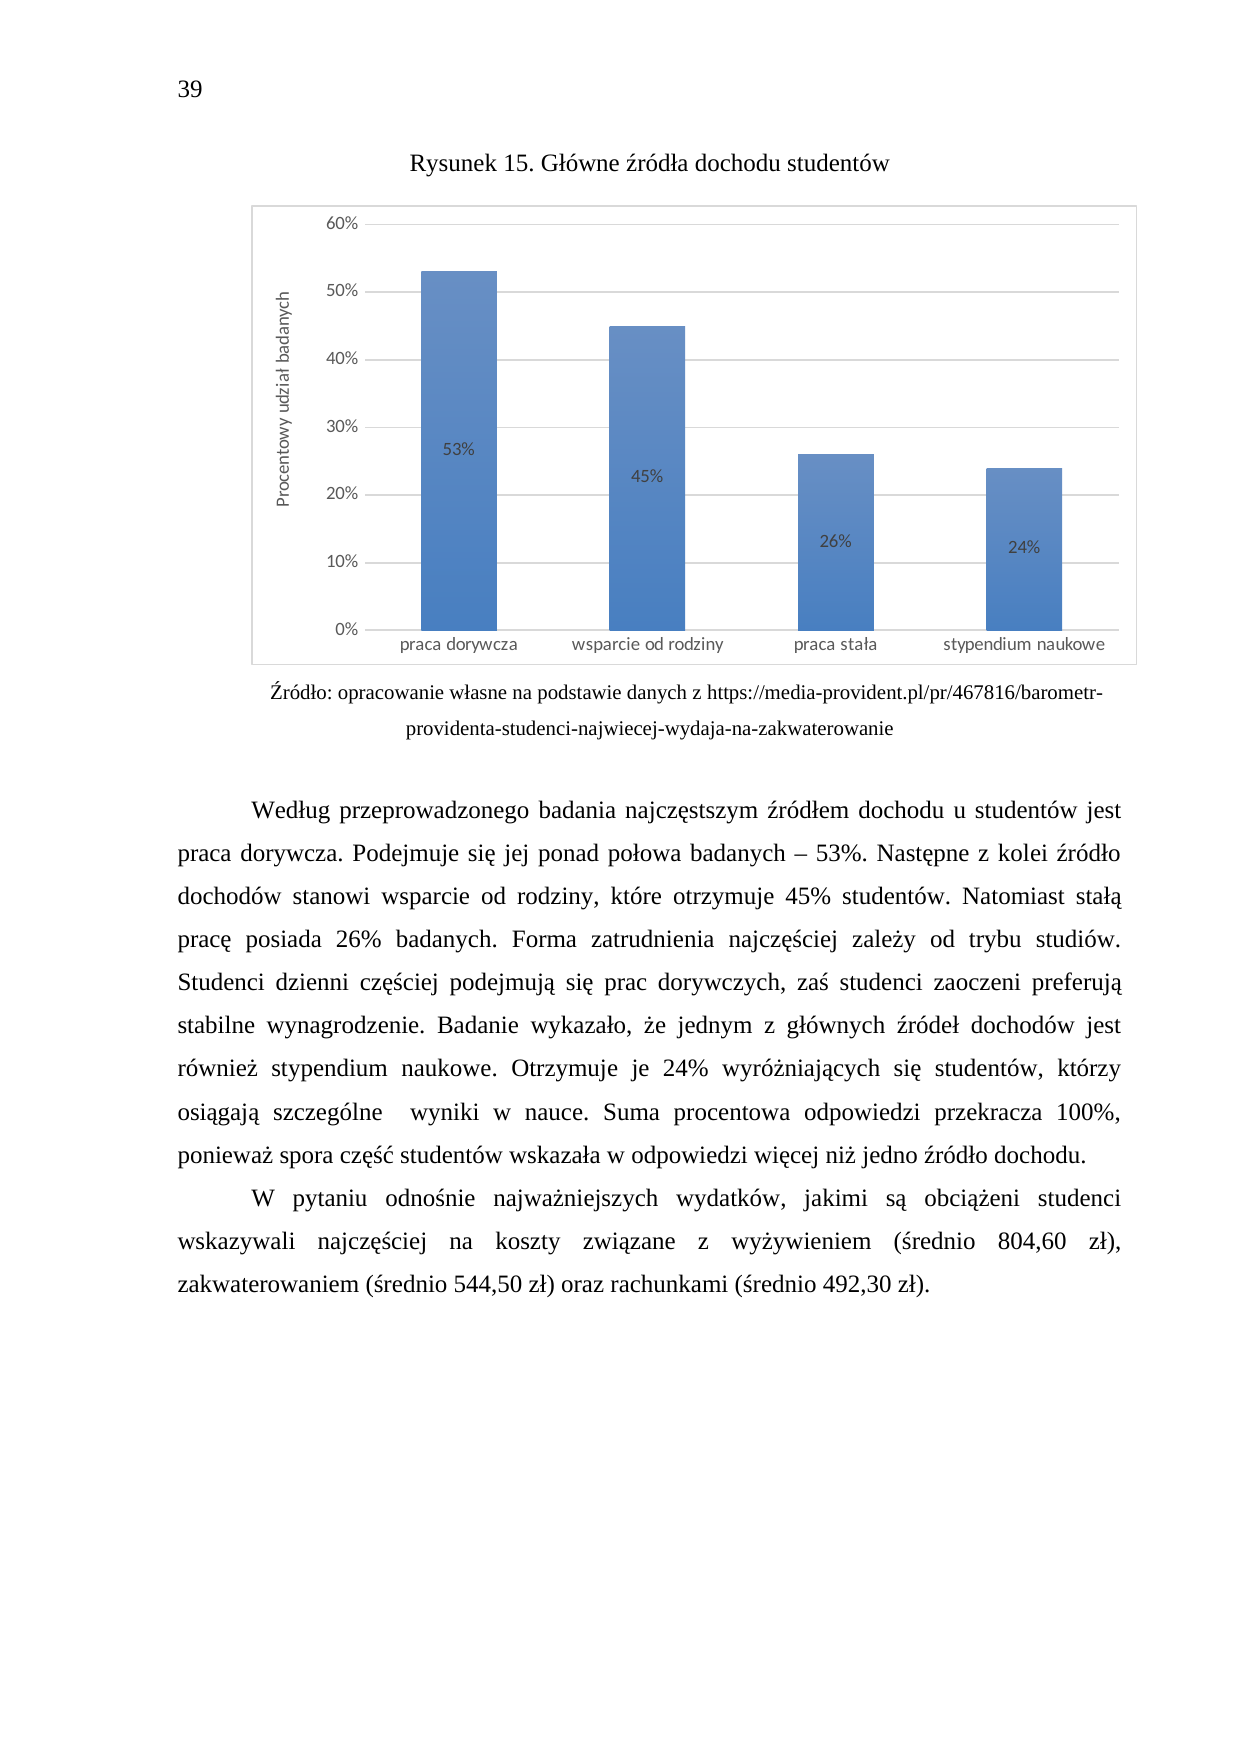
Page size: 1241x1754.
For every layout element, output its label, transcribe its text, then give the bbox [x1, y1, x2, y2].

text W pytaniu odnośnie najważniejszych wydatków, jakimi są obciążeni studenci wskazywali najczęściej na koszty związane z wyżywieniem (średnio 804,60 zł), zakwaterowaniem (średnio 544,50 zł) oraz rachunkami (średnio 492,30 zł). [177, 1183, 1122, 1298]
text Źródło: opracowanie własne na podstawie danych z https://media-provident.pl/pr/467816/barometr-providenta-studenci-najwiecej-wydaja-na-zakwaterowanie [177, 679, 1122, 740]
text Według przeprowadzonego badania najczęstszym źródłem dochodu u studentów jest praca dorywcza. Podejmuje się jej ponad połowa badanych – 53%. Następne z kolei źródło dochodów stanowi wsparcie od rodziny, które otrzymuje 45% studentów. Natomiast stałą pracę posiada 26% badanych. Forma zatrudnienia najczęściej zależy od trybu studiów. Studenci dzienni częściej podejmują się prac dorywczych, zaś studenci zaoczeni preferują stabilne wynagrodzenie. Badanie wykazało, że jednym z głównych źródeł dochodów jest również stypendium naukowe. Otrzymuje je 24% wyróżniających się studentów, którzy osiągają szczególne wyniki w nauce. Suma procentowa odpowiedzi przekracza 100%, ponieważ spora część studentów wskazała w odpowiedzi więcej niż jedno źródło dochodu. [177, 795, 1122, 1168]
text Rysunek 15. Główne źródła dochodu studentów [177, 148, 1122, 205]
